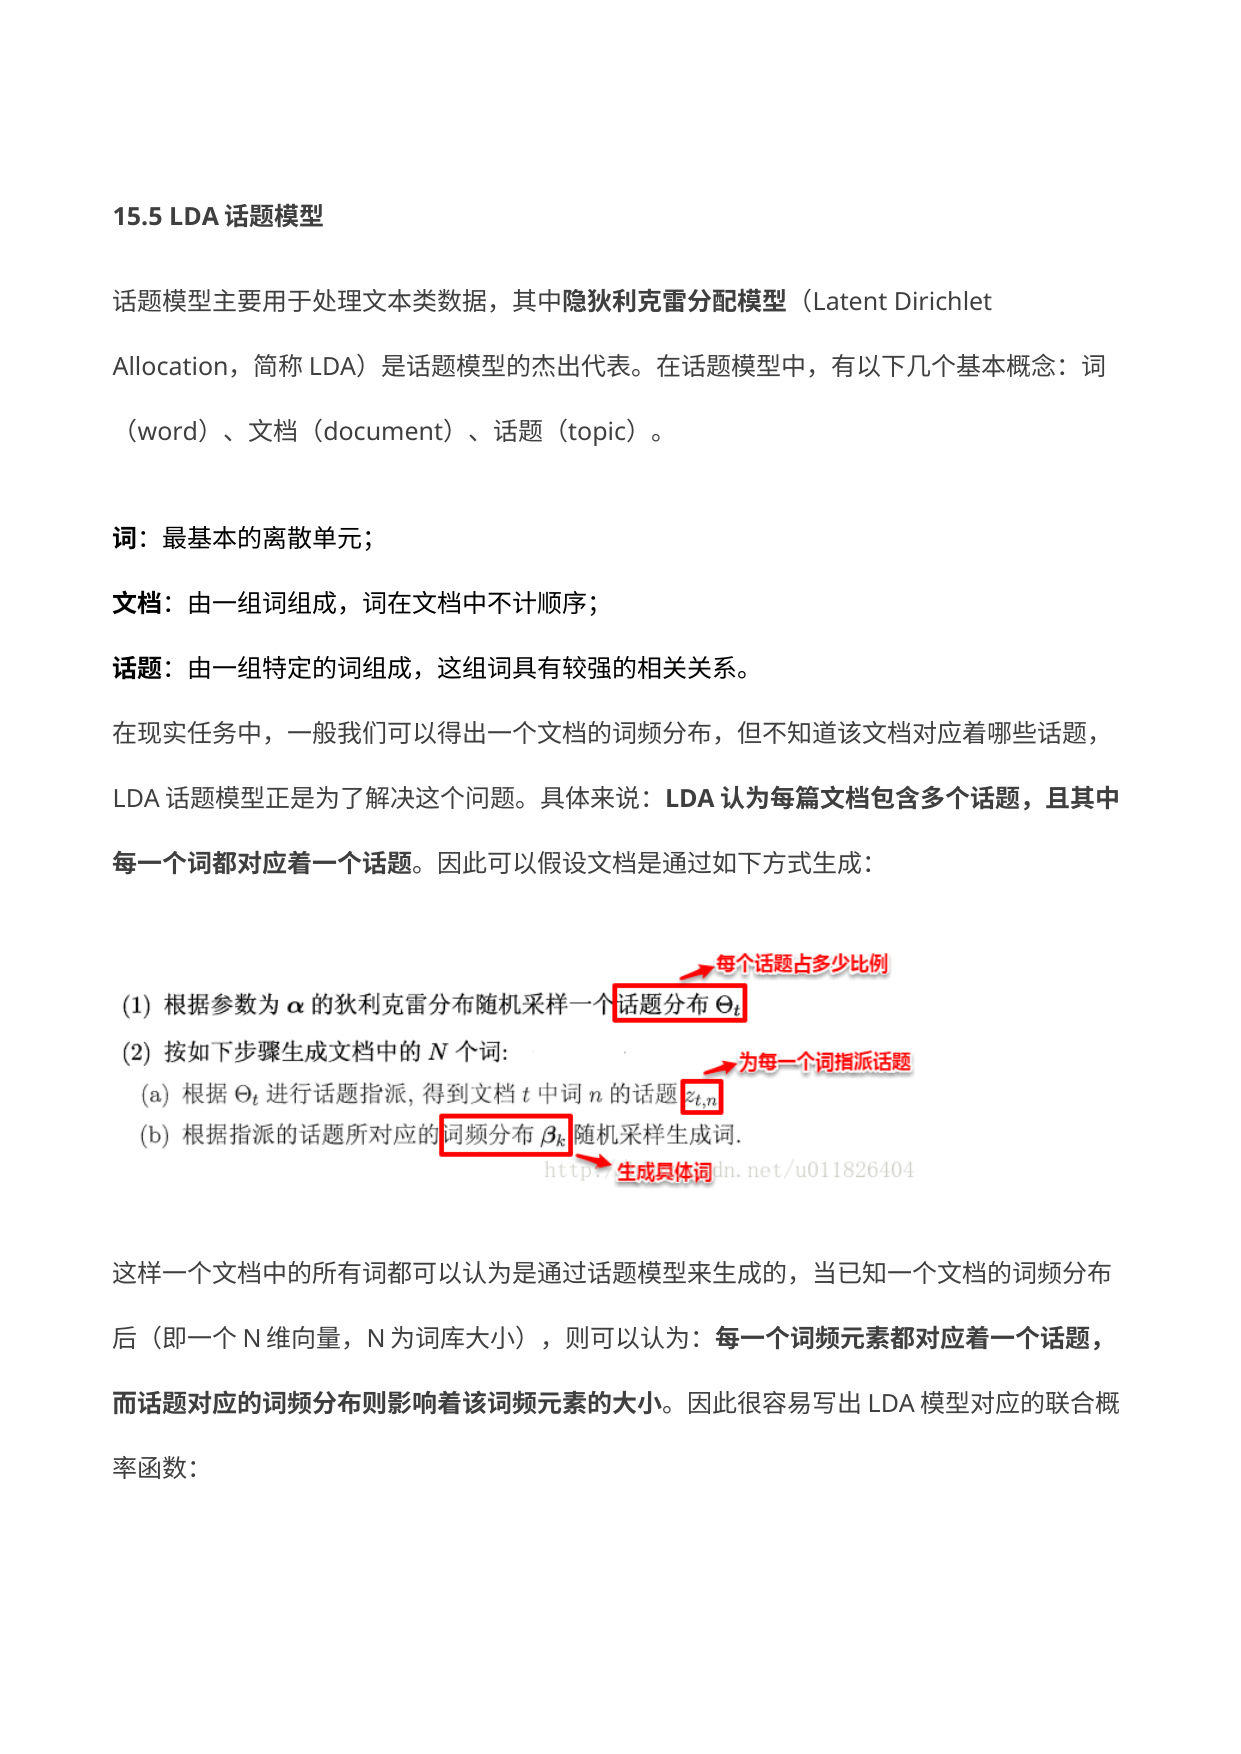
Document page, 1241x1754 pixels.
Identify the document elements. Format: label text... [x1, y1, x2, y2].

text 这样一个文档中的所有词都可以认为是通过话题模型来生成的，当已知一个文档的词频分布后（即一个N维向量，N为词库大小），则可以认为：每一个词频元素都对应着一个话题，而话题对应的词频分布则影响着该词频元素的大小。因此很容易写出LDA模型对应的联合概率函数： [112, 1239, 1128, 1499]
subtitle 15.5 LDA话题模型 [112, 182, 1128, 247]
text 话题模型主要用于处理文本类数据，其中隐狄利克雷分配模型（Latent Dirichlet Allocation，简称LDA）是话题模型的杰出代表。在话题模型中，有以下几个基本概念：词（word）、文档（document）、话题（topic）。 [112, 267, 1128, 462]
text 在现实任务中，一般我们可以得出一个文档的词频分布，但不知道该文档对应着哪些话题，LDA话题模型正是为了解决这个问题。具体来说：LDA认为每篇文档包含多个话题，且其中每一个词都对应着一个话题。因此可以假设文档是通过如下方式生成： [112, 699, 1128, 894]
text 词：最基本的离散单元； 文档：由一组词组成，词在文档中不计顺序； 话题：由一组特定的词组成，这组词具有较强的相关关系。 [112, 504, 1128, 699]
picture [112, 940, 929, 1194]
